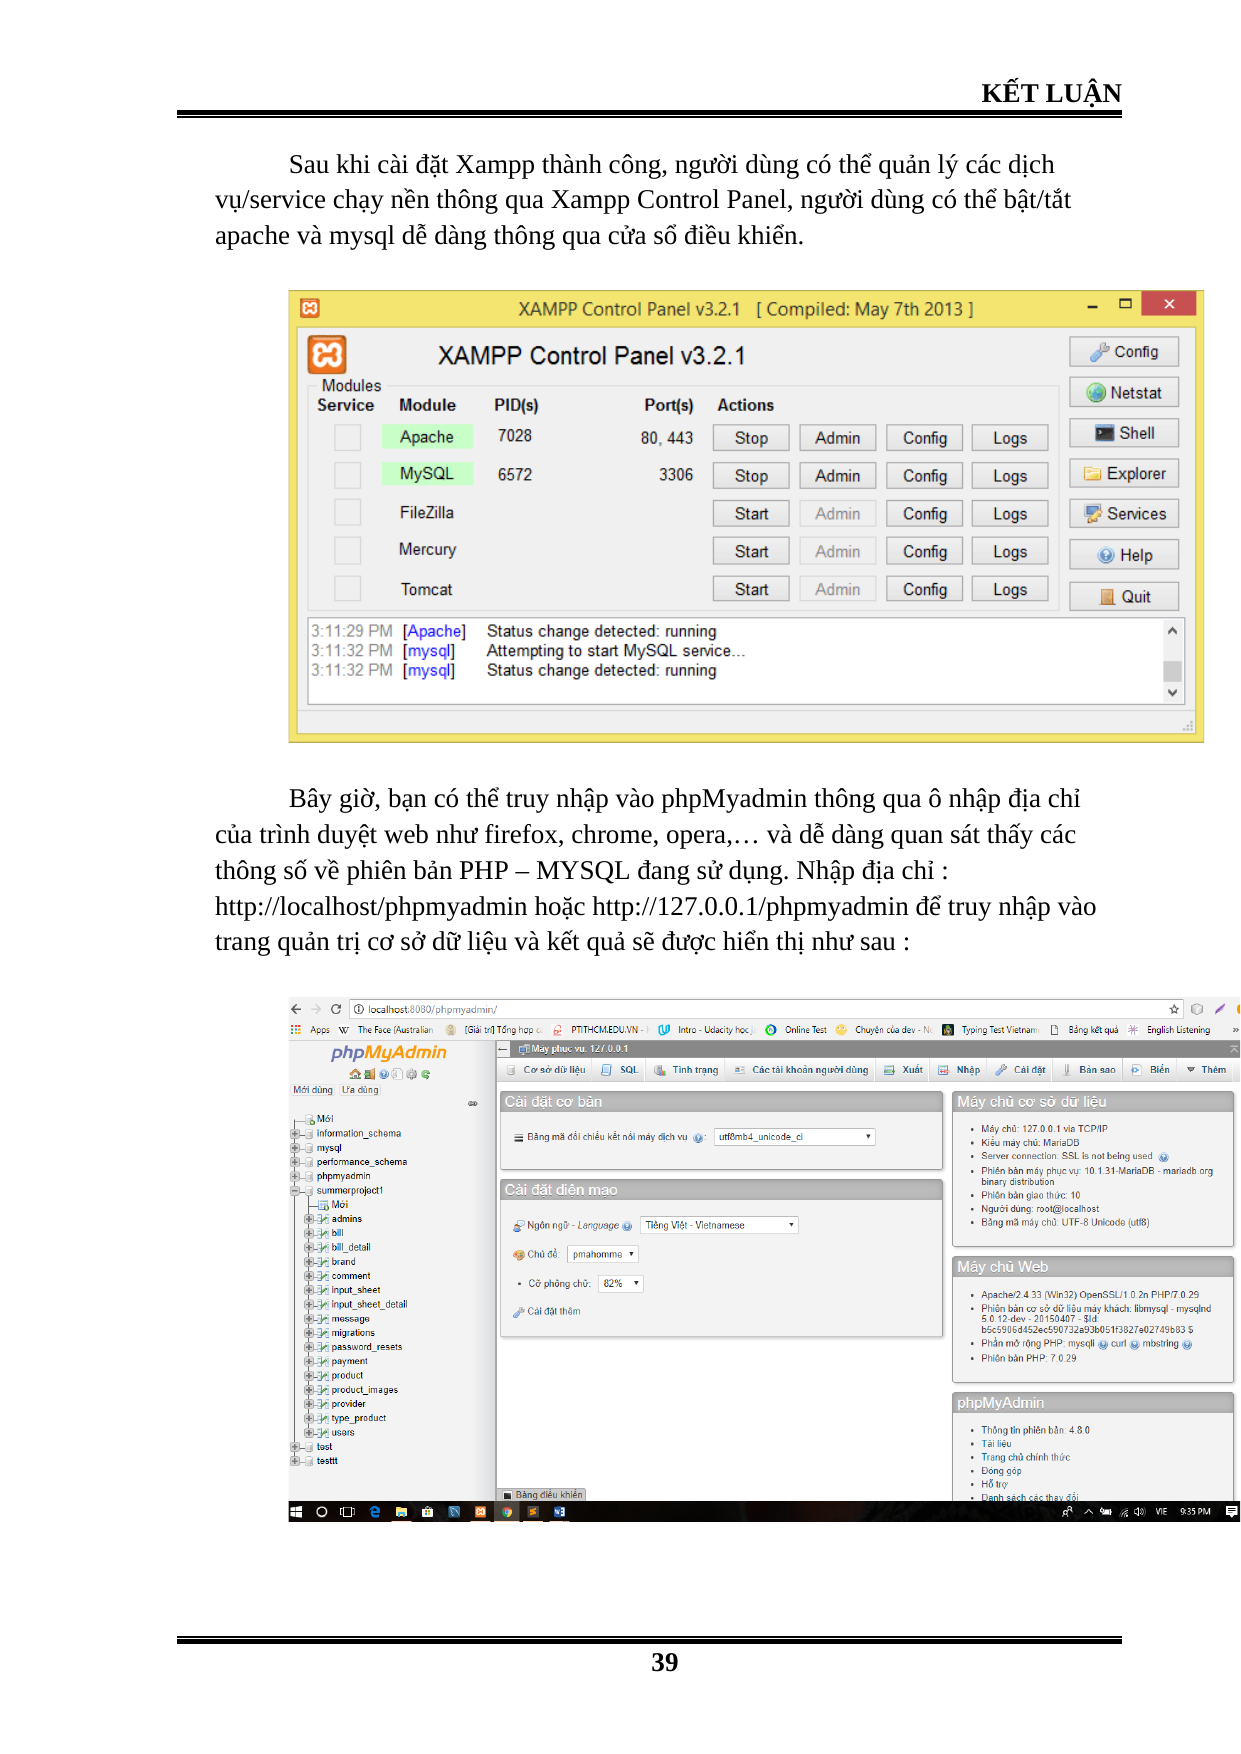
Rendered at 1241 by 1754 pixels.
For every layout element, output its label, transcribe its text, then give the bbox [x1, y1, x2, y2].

list Sau khi cài đặt Xampp thành công, người dùng có thể quản lý các dịch vụ/service chạy nền thông qua Xampp Control Panel, người dùng có thể bật/tắt apache và mysql dễ dàng thông qua cửa sổ điều khiển. [215, 148, 1122, 250]
list Bây giờ, bạn có thể truy nhập vào phpMyadmin thông qua ô nhập địa chỉ của trình duyệt web như firefox, chrome, opera,… và dễ dàng quan sát thấy các thông số về phiên bản PHP – MYSQL đang sử dụng. Nhập địa chỉ : http://localhost/phpmyadmin hoặc http://127.0.0.1/phpmyadmin để truy nhập vào trang quản trị cơ sở dữ liệu và kết quả sẽ được hiển thị như sau : [215, 783, 1122, 957]
picture [288, 290, 1205, 743]
picture [288, 997, 1241, 1522]
